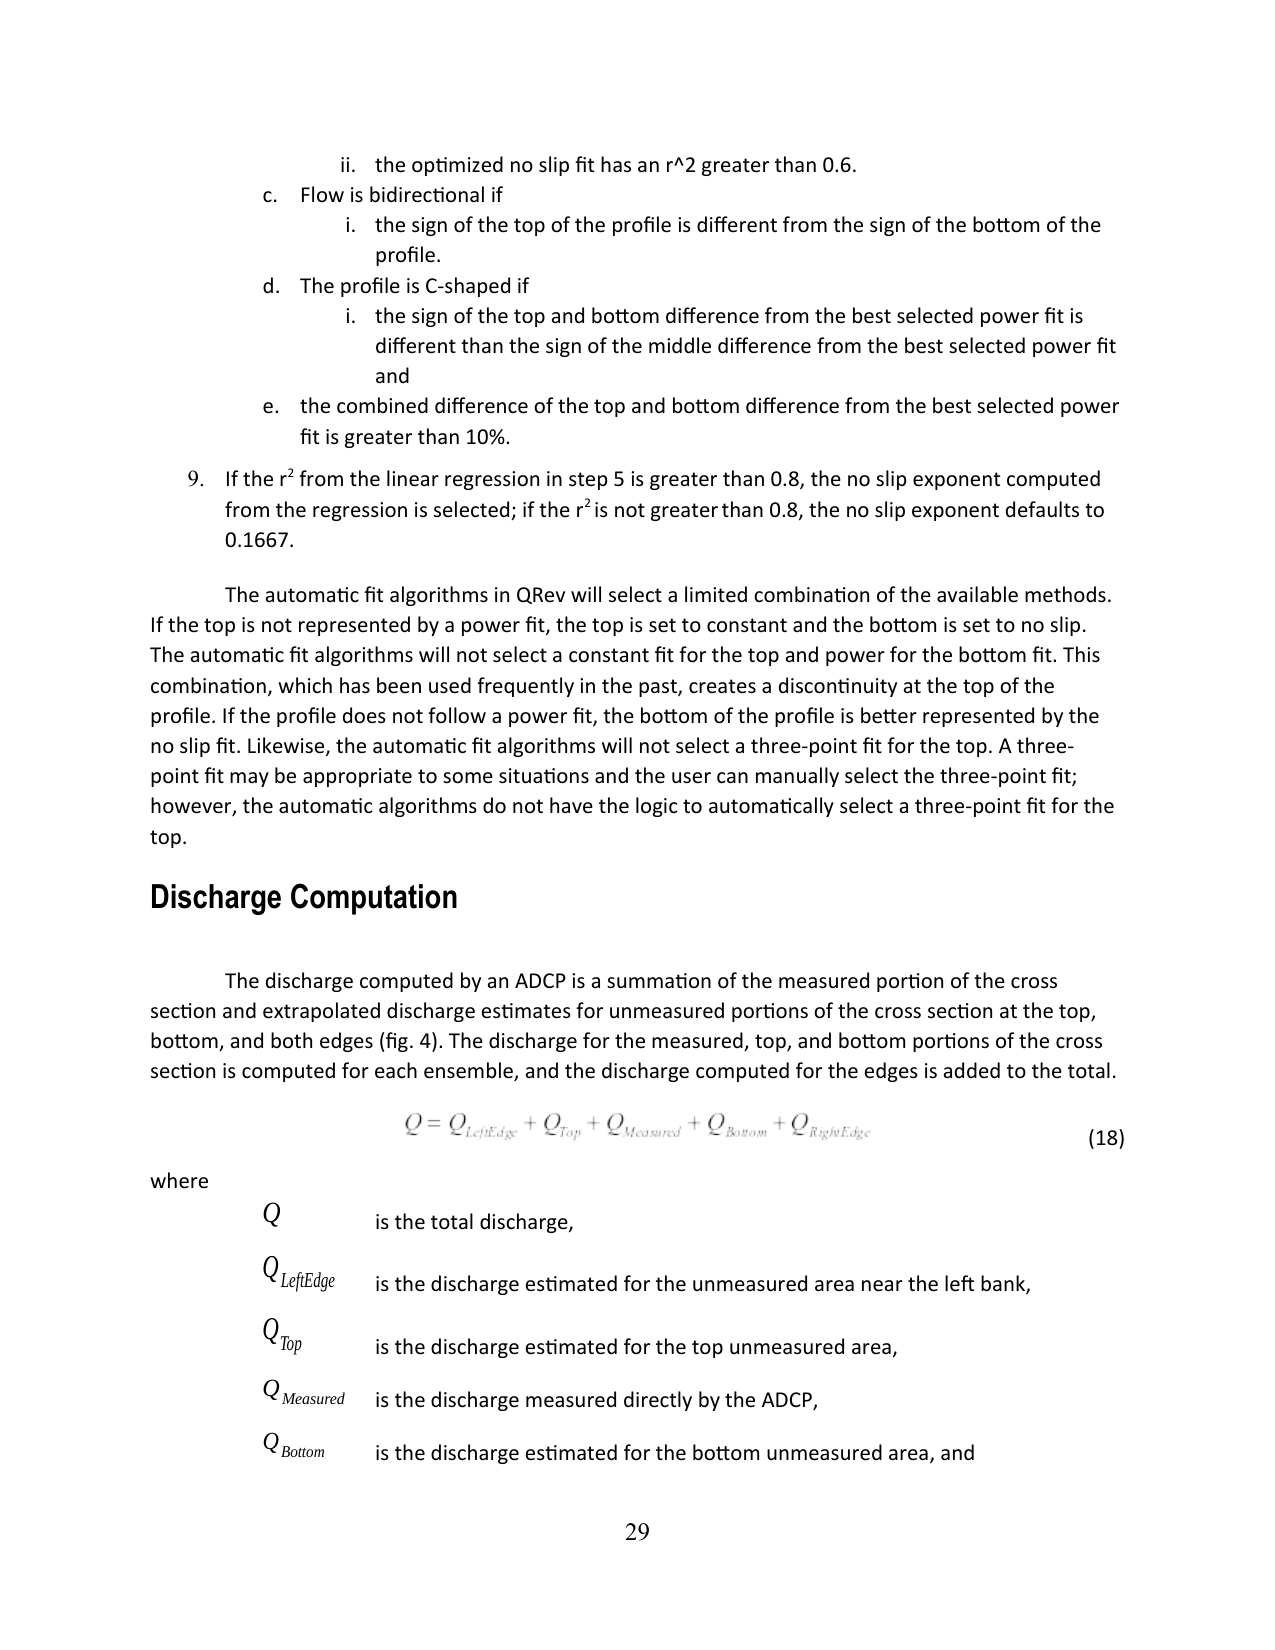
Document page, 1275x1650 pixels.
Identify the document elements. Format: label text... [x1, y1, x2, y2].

text is the discharge estimated for the bottom unmeasured area, and [262, 1428, 1125, 1467]
text is the discharge estimated for the unmeasured area near the left bank, [262, 1249, 1125, 1297]
text where [150, 1166, 1125, 1194]
list the sign of the top and bottom difference from the best selected power fit is different than the sign of the middle difference from the best selected power fit and [356, 301, 1125, 389]
list If the r2 from the linear regression in step 5 is greater than 0.8, the no slip exponent computed from the regression is selected; if the r2 is not greater than 0.8, the no slip exponent defaults to 0.1667. [187, 464, 1125, 553]
text (18) [150, 1103, 1125, 1151]
list the combined difference of the top and bottom difference from the best selected power fit is greater than 10%. [262, 392, 1125, 450]
text The automatic fit algorithms in QRev will select a limited combination of the available methods. If the top is not represented by a power fit, the top is set to constant and the bottom is set to no slip. The automatic fit algorithms will not select a constant fit for the top and power for the bottom fit. This combination, which has been used frequently in the past, creates a discontinuity at the top of the profile. If the profile does not follow a power fit, the bottom of the profile is better represented by the no slip fit. Likewise, the automatic fit algorithms will not select a three-point fit for the top. A three-point fit may be appropriate to some situations and the user can manually select the three-point fit; however, the automatic algorithms do not have the logic to automatically select a three-point fit for the top. [150, 580, 1125, 850]
text The discharge computed by an ADCP is a summation of the measured portion of the cross section and extrapolated discharge estimates for unmeasured portions of the cross section at the top, bottom, and both edges (fig. 4). The discharge for the measured, top, and bottom portions of the cross section is computed for each ensemble, and the discharge computed for the edges is added to the total. [150, 966, 1125, 1085]
list Flow is bidirectional if [262, 180, 1125, 208]
text is the discharge measured directly by the ADCP, [262, 1375, 1125, 1413]
list the optimized no slip fit has an r^2 greater than 0.6. [356, 150, 1125, 178]
list The profile is C-shaped if [262, 271, 1125, 299]
list the sign of the top of the profile is different from the sign of the bottom of the profile. [356, 210, 1125, 269]
subtitle Discharge Computation [150, 877, 1125, 915]
text is the total discharge, [262, 1196, 1125, 1235]
text is the discharge estimated for the top unmeasured area, [262, 1312, 1125, 1360]
